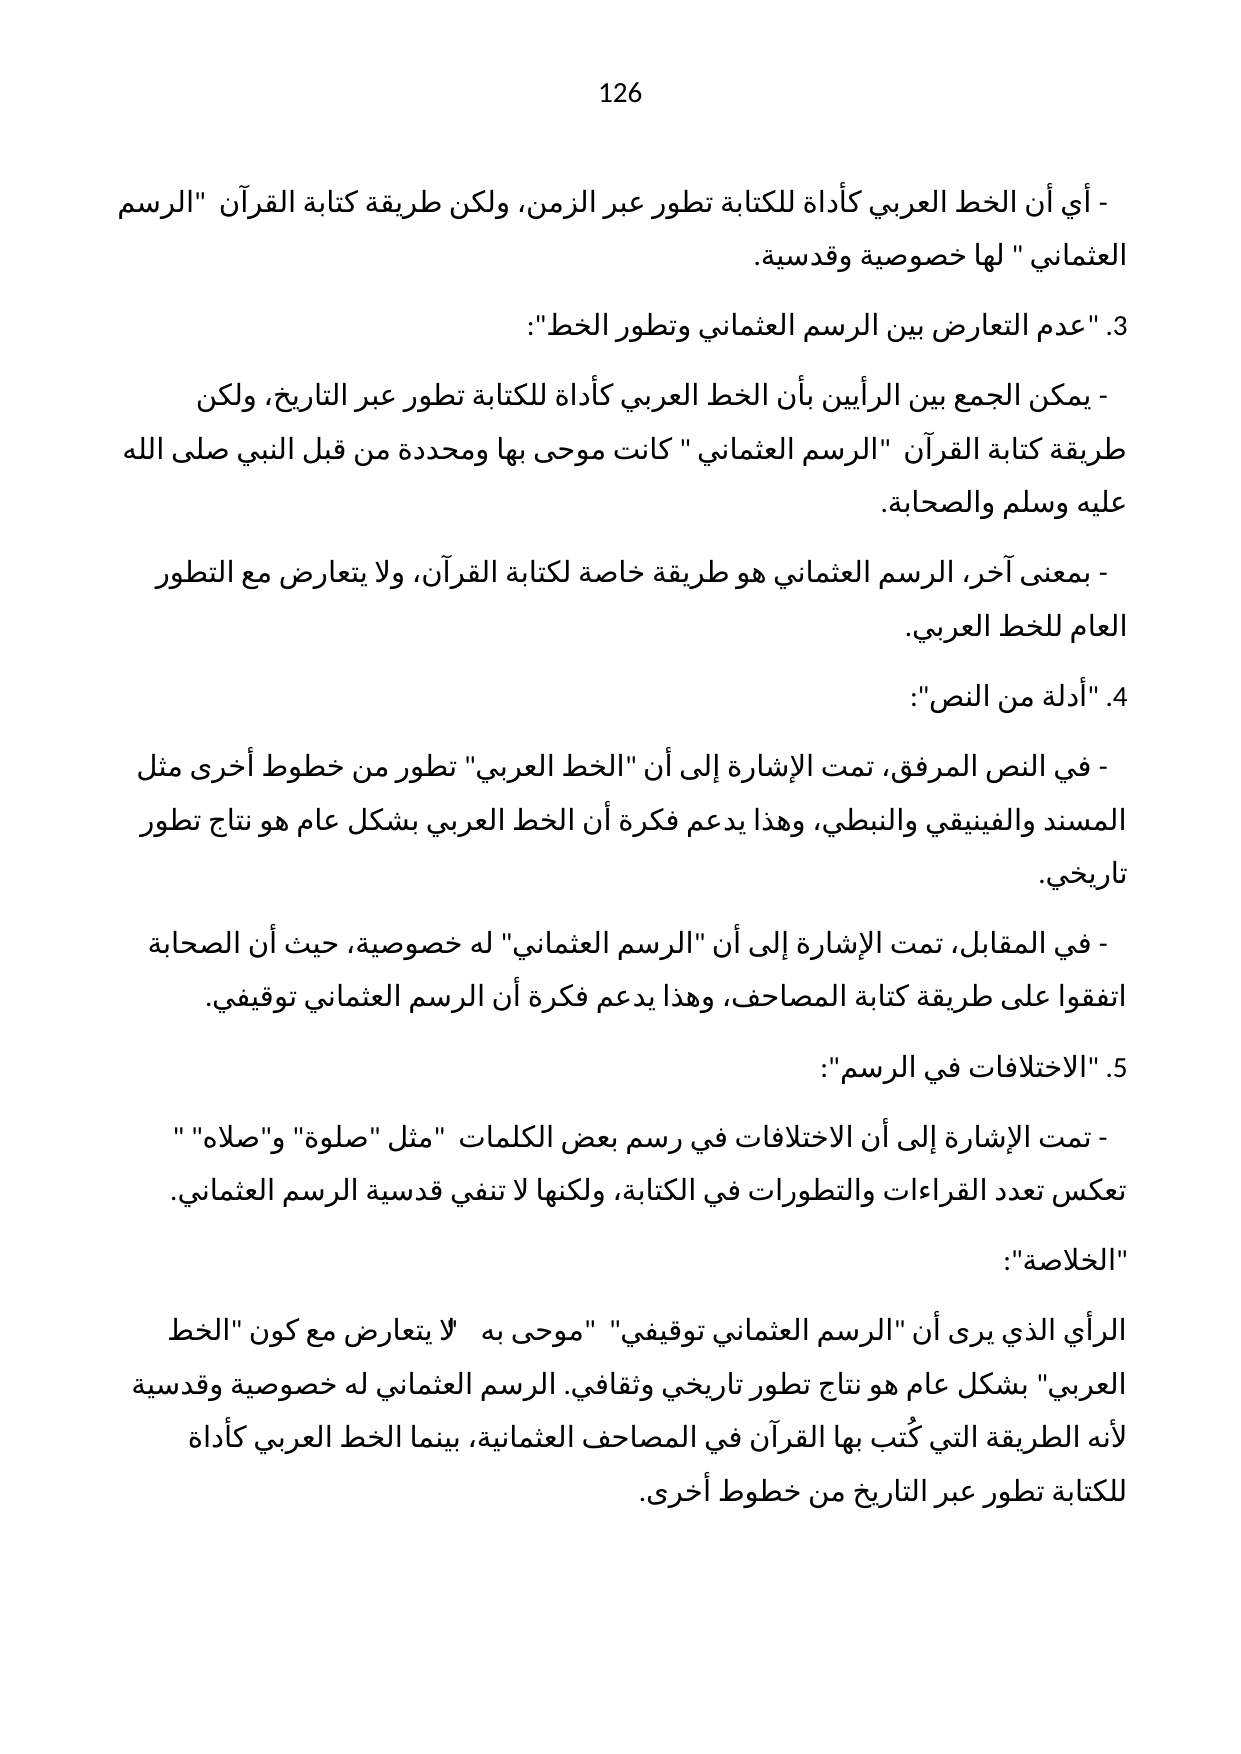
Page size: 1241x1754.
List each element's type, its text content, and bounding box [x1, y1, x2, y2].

text 5. "الاختلافات في الرسم": [112, 1049, 1128, 1084]
text 4. "أدلة من النص": [112, 678, 1128, 714]
text - يمكن الجمع بين الرأيين بأن الخط العربي كأداة للكتابة تطور عبر التاريخ، ولكن طريقة كتابة القرآن "الرسم العثماني " كانت موحى بها ومحددة من قبل النبي صلى الله عليه وسلم والصحابة. [112, 377, 1128, 520]
text "الخلاصة": [112, 1242, 1128, 1278]
text - في المقابل، تمت الإشارة إلى أن "الرسم العثماني" له خصوصية، حيث أن الصحابة اتفقوا على طريقة كتابة المصاحف، وهذا يدعم فكرة أن الرسم العثماني توقيفي. [112, 925, 1128, 1014]
text الرأي الذي يرى أن "الرسم العثماني توقيفي" "موحى به " لا يتعارض مع كون "الخط العربي" بشكل عام هو نتاج تطور تاريخي وثقافي. الرسم العثماني له خصوصية وقدسية لأنه الطريقة التي كُتب بها القرآن في المصاحف العثمانية، بينما الخط العربي كأداة للكتابة تطور عبر التاريخ من خطوط أخرى. [112, 1312, 1128, 1508]
text 3. "عدم التعارض بين الرسم العثماني وتطور الخط": [112, 307, 1128, 343]
text - أي أن الخط العربي كأداة للكتابة تطور عبر الزمن، ولكن طريقة كتابة القرآن "الرسم العثماني " لها خصوصية وقدسية. [112, 184, 1128, 273]
text - تمت الإشارة إلى أن الاختلافات في رسم بعض الكلمات "مثل "صلوة" و"صلاه" " تعكس تعدد القراءات والتطورات في الكتابة، ولكنها لا تنفي قدسية الرسم العثماني. [112, 1119, 1128, 1208]
text - بمعنى آخر، الرسم العثماني هو طريقة خاصة لكتابة القرآن، ولا يتعارض مع التطور العام للخط العربي. [112, 554, 1128, 643]
text - في النص المرفق، تمت الإشارة إلى أن "الخط العربي" تطور من خطوط أخرى مثل المسند والفينيقي والنبطي، وهذا يدعم فكرة أن الخط العربي بشكل عام هو نتاج تطور تاريخي. [112, 748, 1128, 891]
